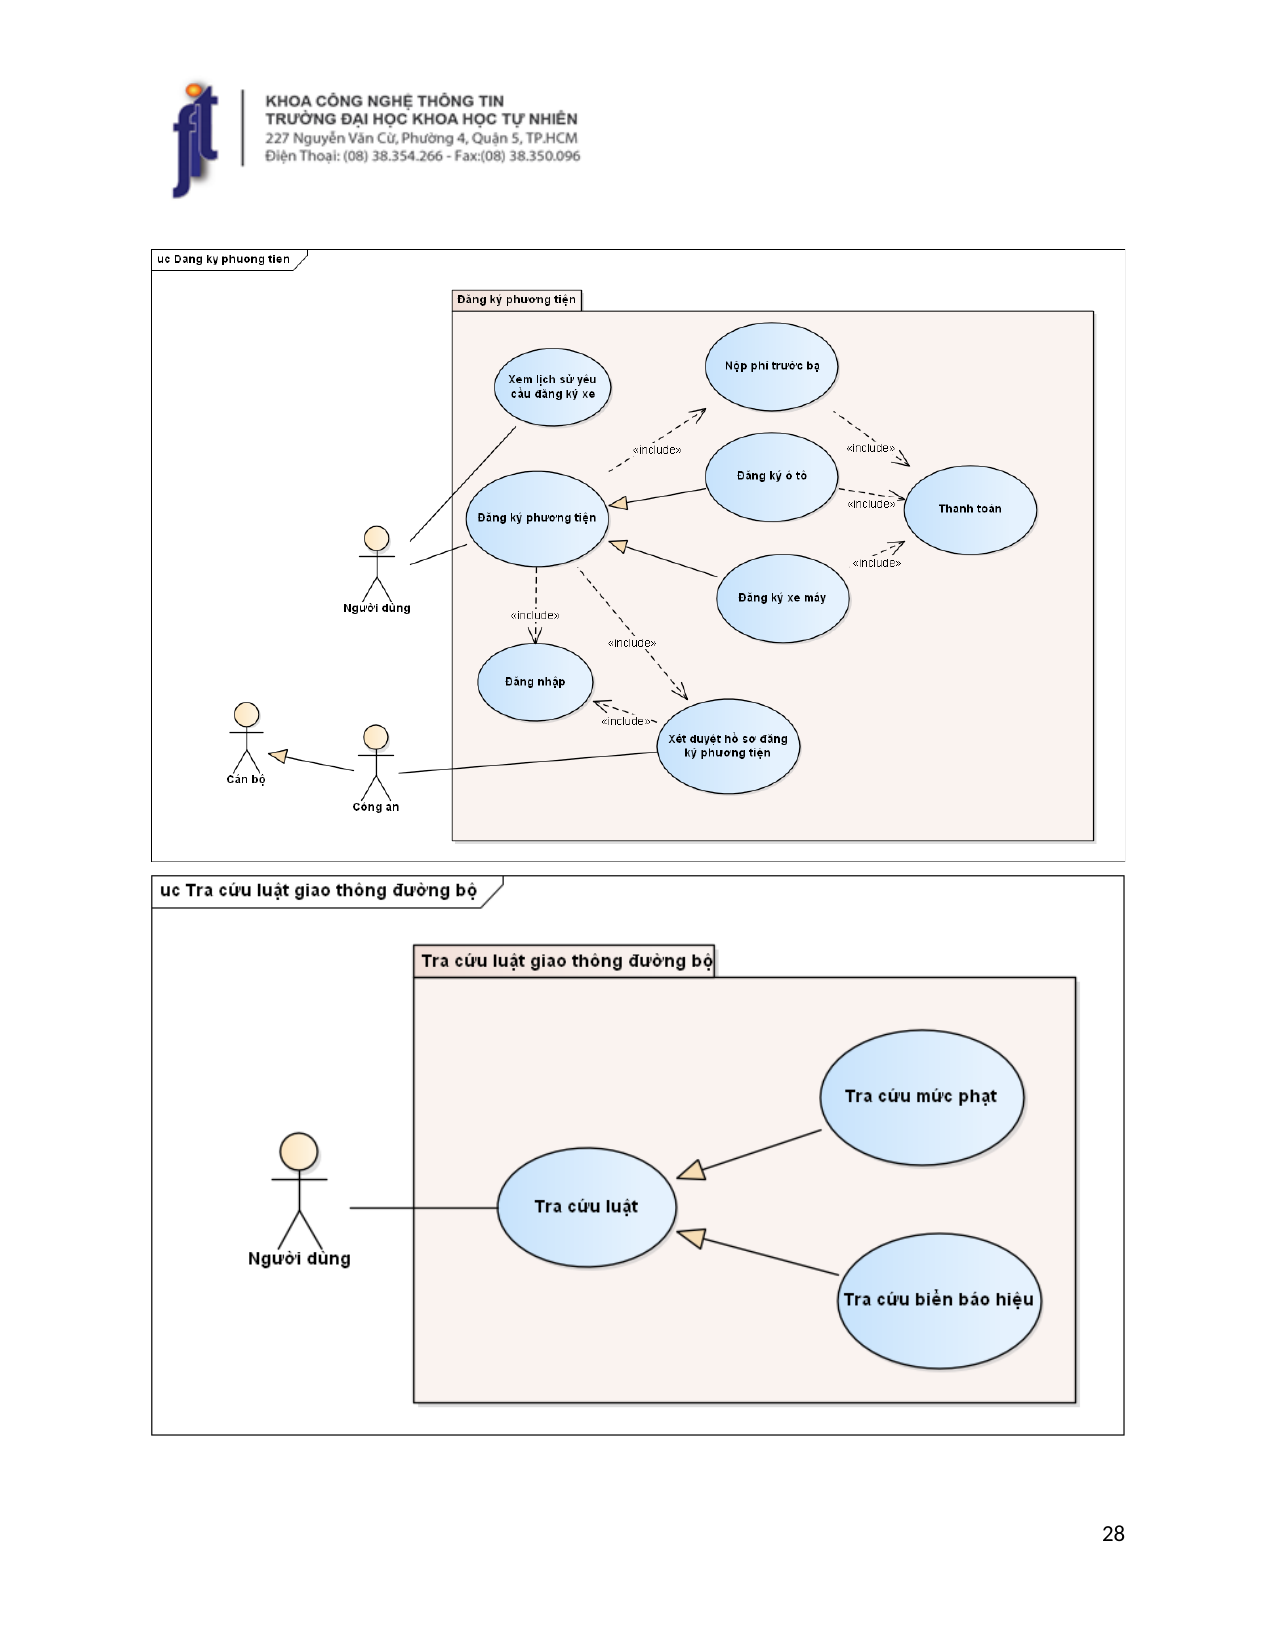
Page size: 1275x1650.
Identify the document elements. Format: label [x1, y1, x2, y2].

picture [150, 248, 1125, 862]
picture [150, 874, 1125, 1437]
picture [150, 75, 613, 221]
